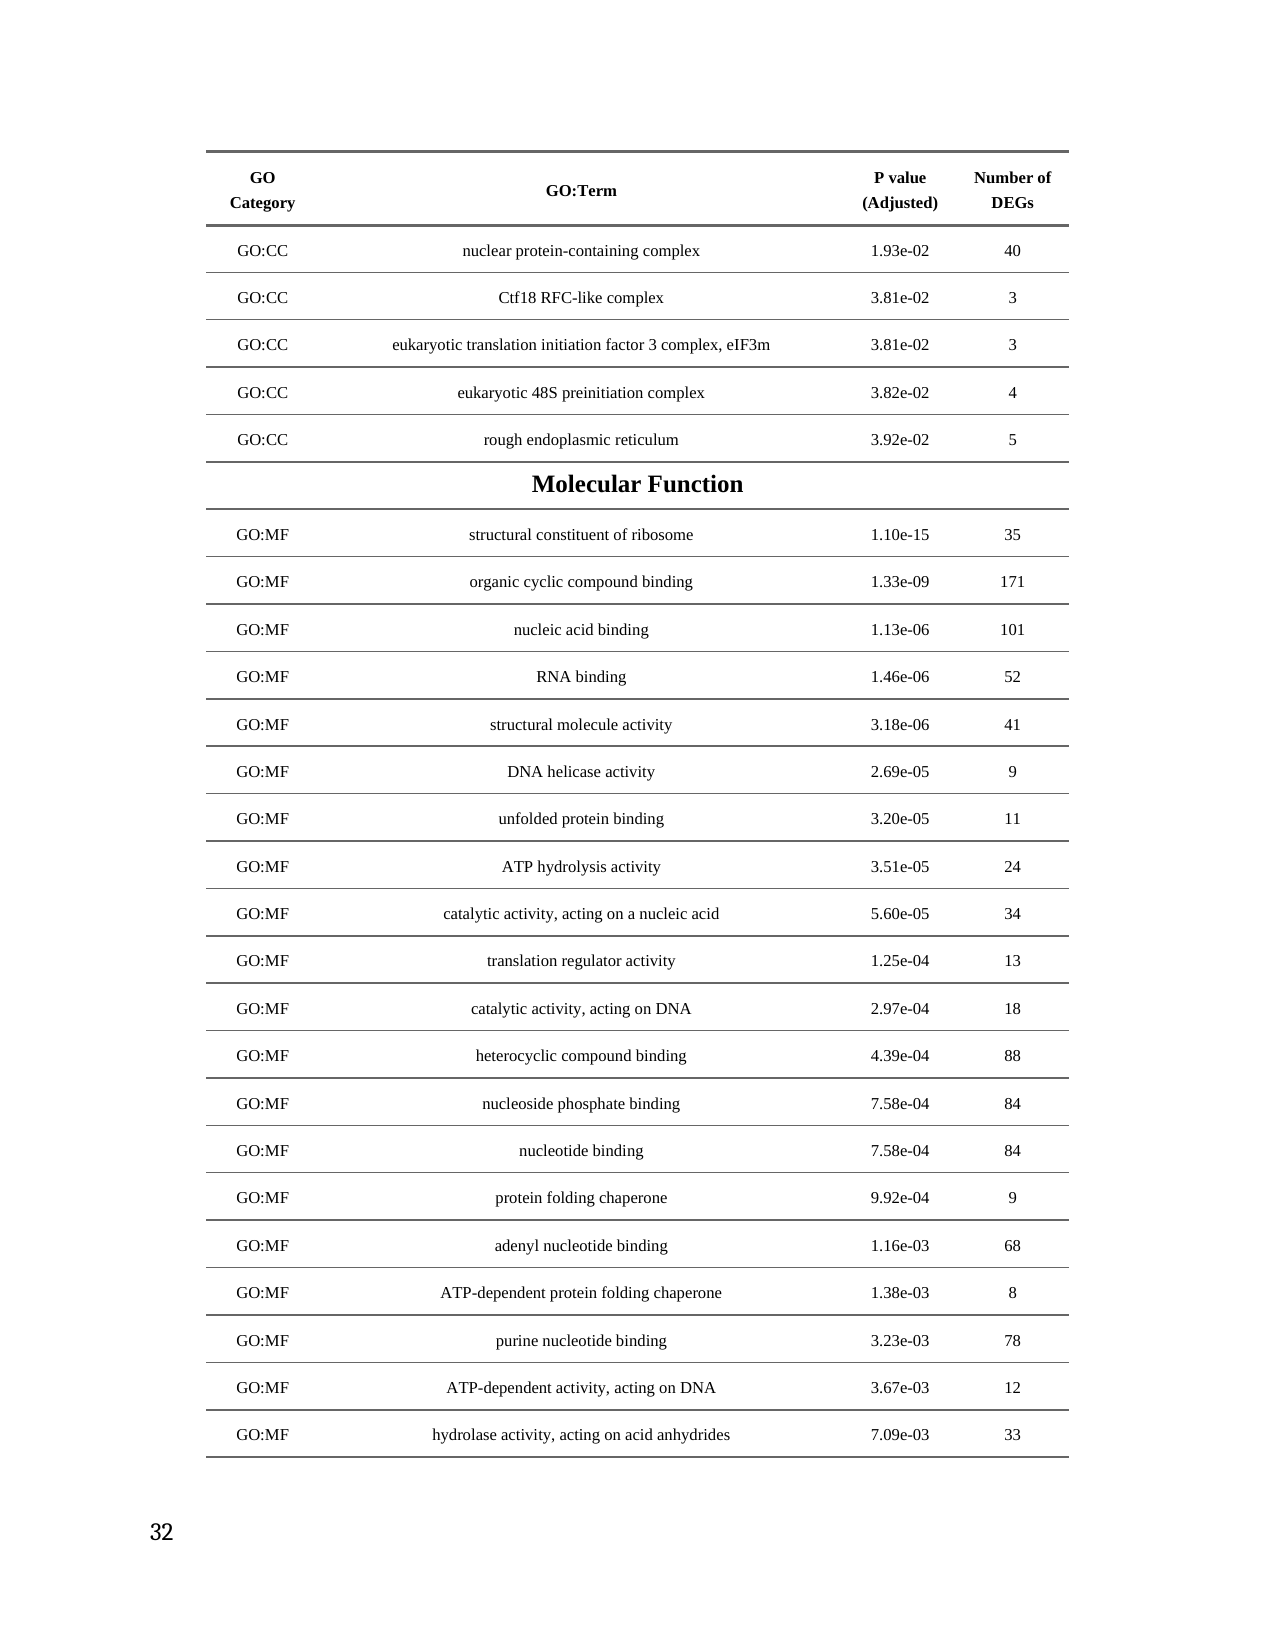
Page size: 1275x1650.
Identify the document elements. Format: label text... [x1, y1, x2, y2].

table_cell 41 [956, 700, 1069, 745]
table_cell GO:MF [206, 889, 319, 935]
table_cell 7.58e-04 [844, 1126, 956, 1172]
table_cell 1.33e-09 [844, 557, 956, 603]
table_cell 13 [956, 937, 1069, 982]
table_cell 171 [956, 557, 1069, 603]
table_cell catalytic activity, acting on DNA [319, 984, 844, 1030]
table_cell 9.92e-04 [844, 1173, 956, 1219]
table_cell GO:MF [206, 842, 319, 887]
table_cell 88 [956, 1031, 1069, 1077]
table_cell 40 [956, 227, 1069, 271]
table_cell organic cyclic compound binding [319, 557, 844, 603]
table_cell rough endoplasmic reticulum [319, 415, 844, 461]
table_cell RNA binding [319, 652, 844, 698]
table_cell unfolded protein binding [319, 794, 844, 840]
table_cell 34 [956, 889, 1069, 935]
table_cell GO:MF [206, 1126, 319, 1172]
table_cell 24 [956, 842, 1069, 887]
table_cell 7.09e-03 [844, 1411, 956, 1456]
table_cell 1.93e-02 [844, 227, 956, 271]
table_cell GO:MF [206, 937, 319, 982]
table_cell GO:MF [206, 652, 319, 698]
table_cell 33 [956, 1411, 1069, 1456]
table_cell 9 [956, 747, 1069, 793]
table_cell GO:MF [206, 1268, 319, 1314]
table_cell 3.18e-06 [844, 700, 956, 745]
table_cell 5.60e-05 [844, 889, 956, 935]
table_cell GO:MF [206, 1031, 319, 1077]
table_cell GO:MF [206, 1221, 319, 1267]
table_cell GO:MF [206, 1316, 319, 1361]
table_cell Molecular Function [206, 463, 1069, 508]
table_cell GO:MF [206, 984, 319, 1030]
table_cell translation regulator activity [319, 937, 844, 982]
table_cell GO:CC [206, 320, 319, 366]
table_cell nucleoside phosphate binding [319, 1079, 844, 1124]
table_cell 2.69e-05 [844, 747, 956, 793]
table_cell GO:MF [206, 794, 319, 840]
table_cell 52 [956, 652, 1069, 698]
table_header GO:Term [319, 153, 844, 224]
table_cell 8 [956, 1268, 1069, 1314]
table_cell GO:MF [206, 1079, 319, 1124]
table_cell GO:MF [206, 510, 319, 556]
table_cell GO:CC [206, 415, 319, 461]
table_cell DNA helicase activity [319, 747, 844, 793]
table_cell heterocyclic compound binding [319, 1031, 844, 1077]
table_cell 1.10e-15 [844, 510, 956, 556]
table_cell 3.51e-05 [844, 842, 956, 887]
table_cell GO:MF [206, 605, 319, 651]
table_cell 68 [956, 1221, 1069, 1267]
table_cell 1.13e-06 [844, 605, 956, 651]
table_cell 3.81e-02 [844, 273, 956, 319]
table_cell eukaryotic translation initiation factor 3 complex, eIF3m [319, 320, 844, 366]
table_cell 78 [956, 1316, 1069, 1361]
table_cell 101 [956, 605, 1069, 651]
table_header P value (Adjusted) [844, 153, 956, 224]
table_cell 3.23e-03 [844, 1316, 956, 1361]
table_cell nuclear protein-containing complex [319, 227, 844, 271]
table_cell 4 [956, 368, 1069, 413]
table_cell nucleic acid binding [319, 605, 844, 651]
table_cell 35 [956, 510, 1069, 556]
table_header GO Category [206, 153, 319, 224]
table_cell GO:MF [206, 1411, 319, 1456]
table_cell eukaryotic 48S preinitiation complex [319, 368, 844, 413]
table_cell nucleotide binding [319, 1126, 844, 1172]
table_cell 5 [956, 415, 1069, 461]
table_cell 3.20e-05 [844, 794, 956, 840]
table_cell 1.46e-06 [844, 652, 956, 698]
table_cell 9 [956, 1173, 1069, 1219]
table_cell 3.92e-02 [844, 415, 956, 461]
table_cell hydrolase activity, acting on acid anhydrides [319, 1411, 844, 1456]
table_cell 18 [956, 984, 1069, 1030]
table_cell 7.58e-04 [844, 1079, 956, 1124]
table_cell 12 [956, 1363, 1069, 1409]
table_cell 3 [956, 273, 1069, 319]
table_header Number of DEGs [956, 153, 1069, 224]
table_cell ATP hydrolysis activity [319, 842, 844, 887]
table_cell ATP-dependent protein folding chaperone [319, 1268, 844, 1314]
table_cell 3.82e-02 [844, 368, 956, 413]
table_cell 1.16e-03 [844, 1221, 956, 1267]
table_cell 4.39e-04 [844, 1031, 956, 1077]
table_cell 1.38e-03 [844, 1268, 956, 1314]
table_cell GO:CC [206, 368, 319, 413]
table_cell 3 [956, 320, 1069, 366]
table_cell GO:MF [206, 700, 319, 745]
table_cell GO:CC [206, 227, 319, 271]
table_cell 2.97e-04 [844, 984, 956, 1030]
table_cell 84 [956, 1079, 1069, 1124]
table_cell GO:MF [206, 747, 319, 793]
table_cell 11 [956, 794, 1069, 840]
table_cell ATP-dependent activity, acting on DNA [319, 1363, 844, 1409]
table_cell 84 [956, 1126, 1069, 1172]
table_cell purine nucleotide binding [319, 1316, 844, 1361]
table_cell GO:MF [206, 1363, 319, 1409]
table_cell GO:MF [206, 1173, 319, 1219]
table_cell catalytic activity, acting on a nucleic acid [319, 889, 844, 935]
table_cell structural constituent of ribosome [319, 510, 844, 556]
table_cell protein folding chaperone [319, 1173, 844, 1219]
table_cell GO:MF [206, 557, 319, 603]
table_cell GO:CC [206, 273, 319, 319]
table_cell 3.67e-03 [844, 1363, 956, 1409]
table_cell Ctf18 RFC-like complex [319, 273, 844, 319]
table_cell 1.25e-04 [844, 937, 956, 982]
table_cell structural molecule activity [319, 700, 844, 745]
table_cell adenyl nucleotide binding [319, 1221, 844, 1267]
table_cell 3.81e-02 [844, 320, 956, 366]
